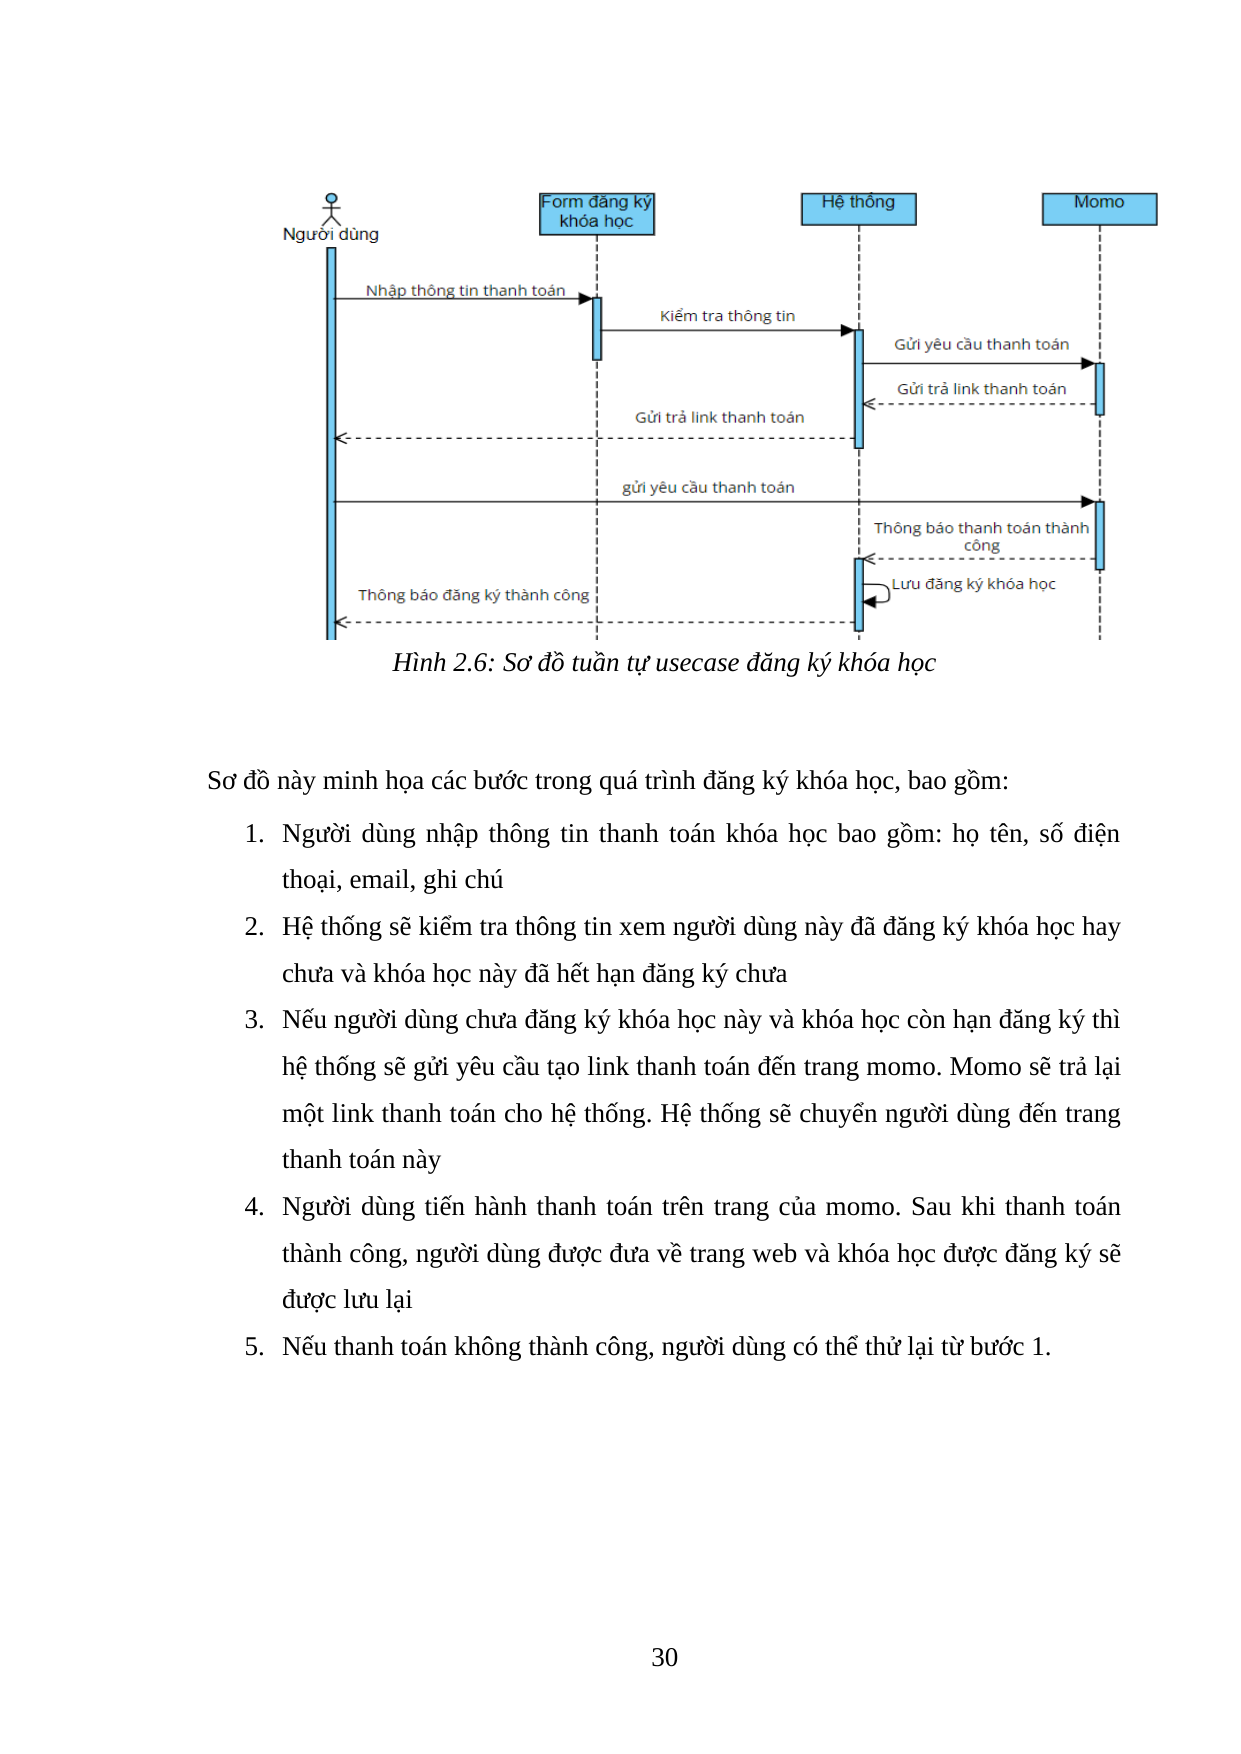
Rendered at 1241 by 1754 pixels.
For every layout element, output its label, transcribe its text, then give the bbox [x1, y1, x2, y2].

text Hình 2.6: Sơ đồ tuần tự usecase đăng ký khóa học [207, 646, 1122, 677]
list Hệ thống sẽ kiểm tra thông tin xem người dùng này đã đăng ký khóa học hay chưa và khóa học này đã hết hạn đăng ký chưa [244, 910, 1122, 988]
list Nếu thanh toán không thành công, người dùng có thể thử lại từ bước 1. [244, 1330, 1122, 1361]
list Người dùng nhập thông tin thanh toán khóa học bao gồm: họ tên, số điện thoại, email, ghi chú [244, 817, 1122, 895]
list Người dùng tiến hành thanh toán trên trang của momo. Sau khi thanh toán thành công, người dùng được đưa về trang web và khóa học được đăng ký sẽ được lưu lại [244, 1190, 1122, 1315]
list Nếu người dùng chưa đăng ký khóa học này và khóa học còn hạn đăng ký thì hệ thống sẽ gửi yêu cầu tạo link thanh toán đến trang momo. Momo sẽ trả lại một link thanh toán cho hệ thống. Hệ thống sẽ chuyển người dùng đến trang thanh toán này [244, 1003, 1122, 1175]
picture [265, 177, 1183, 640]
text Sơ đồ này minh họa các bước trong quá trình đăng ký khóa học, bao gồm: [207, 764, 1122, 795]
